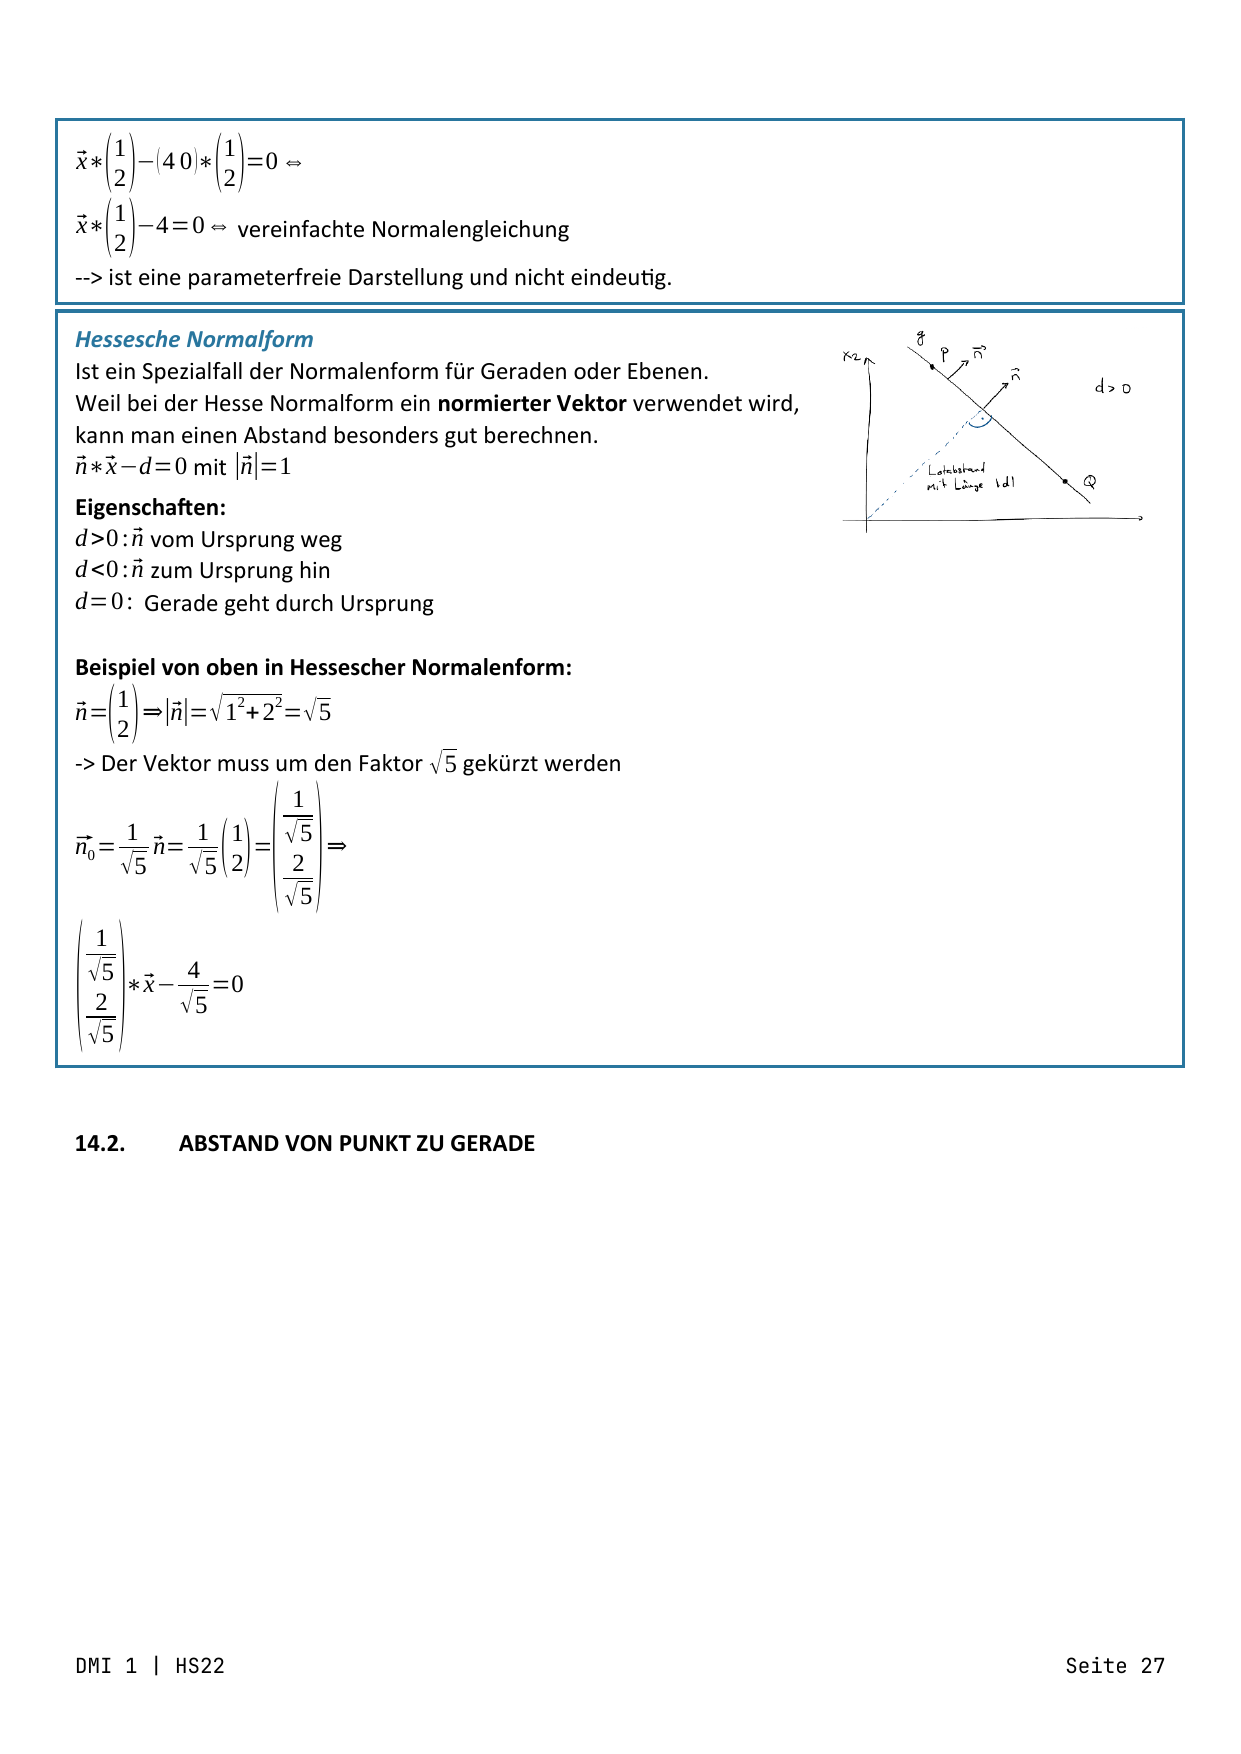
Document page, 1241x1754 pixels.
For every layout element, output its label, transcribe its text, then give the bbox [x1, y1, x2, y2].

text Weil bei der Hesse Normalform ein normierter Vektor verwendet wird, [58, 373, 1182, 405]
text Ist ein Spezialfall der Normalenform für Geraden oder Ebenen. [58, 341, 1182, 373]
text Hessesche Normalform [58, 313, 1182, 341]
text vom Ursprung weg [58, 509, 1182, 541]
text kann man einen Abstand besonders gut berechnen. [58, 405, 1182, 437]
text -> Der Vektor muss um den Faktor gekürzt werden [58, 734, 1182, 778]
subtitle Abstand von Punkt zu Gerade [74, 1127, 1165, 1157]
text zum Ursprung hin [58, 541, 1182, 573]
text --> ist eine parameterfreie Darstellung und nicht eindeutig. [58, 248, 1182, 302]
text mit [58, 437, 1182, 477]
text Gerade geht durch Ursprung [58, 573, 1182, 617]
text Eigenschaften: [58, 477, 1182, 509]
text vereinfachte Normalengleichung [58, 183, 1182, 248]
text Beispiel von oben in Hessescher Normalenform: [58, 637, 1182, 681]
